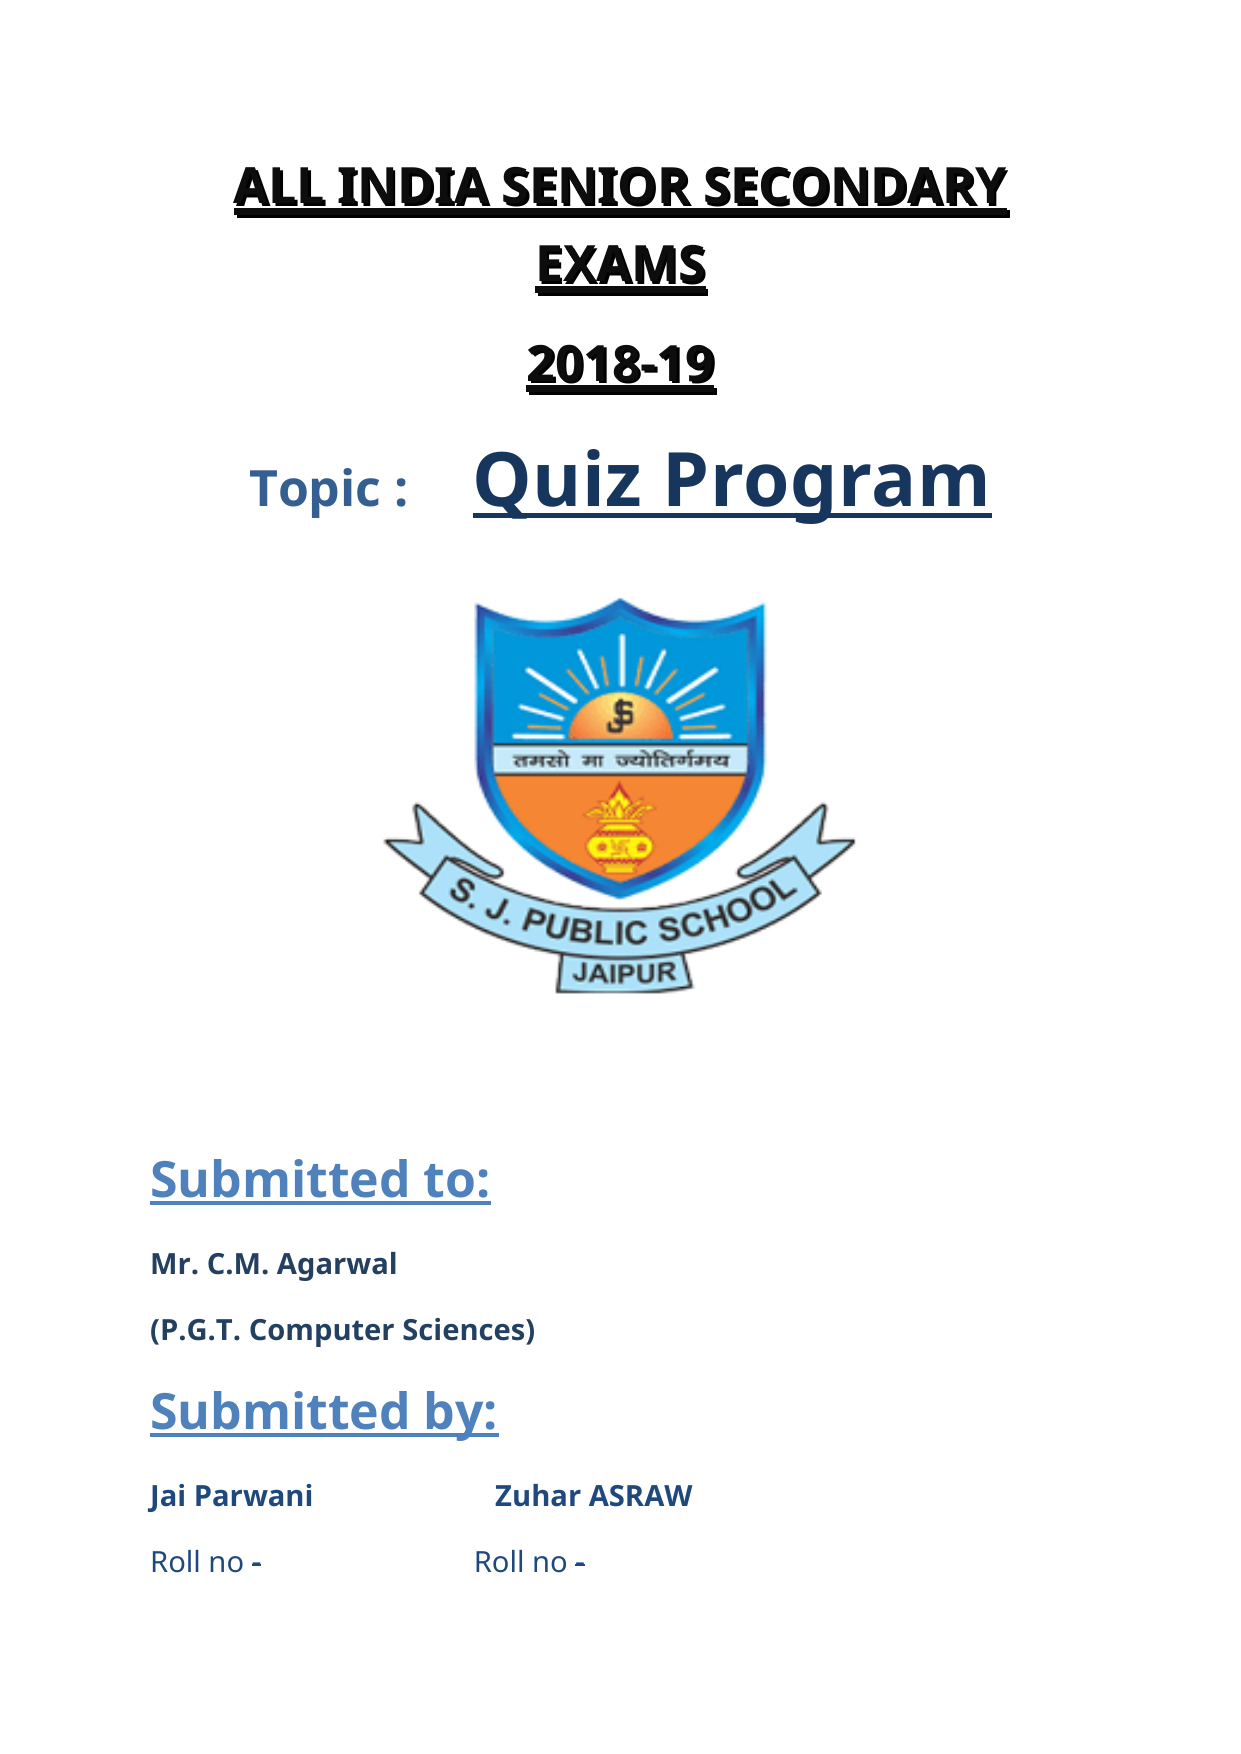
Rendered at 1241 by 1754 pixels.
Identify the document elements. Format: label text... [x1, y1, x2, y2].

picture [301, 565, 939, 1020]
text Submitted to: [150, 1144, 1090, 1212]
text Roll no - Roll no - [150, 1542, 1090, 1581]
text Mr. C.M. Agarwal [150, 1243, 1090, 1283]
text ALL INDIA SENIOR SECONDARY EXAMS [150, 150, 1090, 296]
text (P.G.T. Computer Sciences) [150, 1309, 1090, 1349]
text Jai Parwani Zuhar ASRAW [150, 1475, 1090, 1515]
text Submitted by: [150, 1376, 1090, 1444]
text Topic : Quiz Program [150, 427, 1090, 529]
text 2018-19 [150, 327, 1090, 396]
